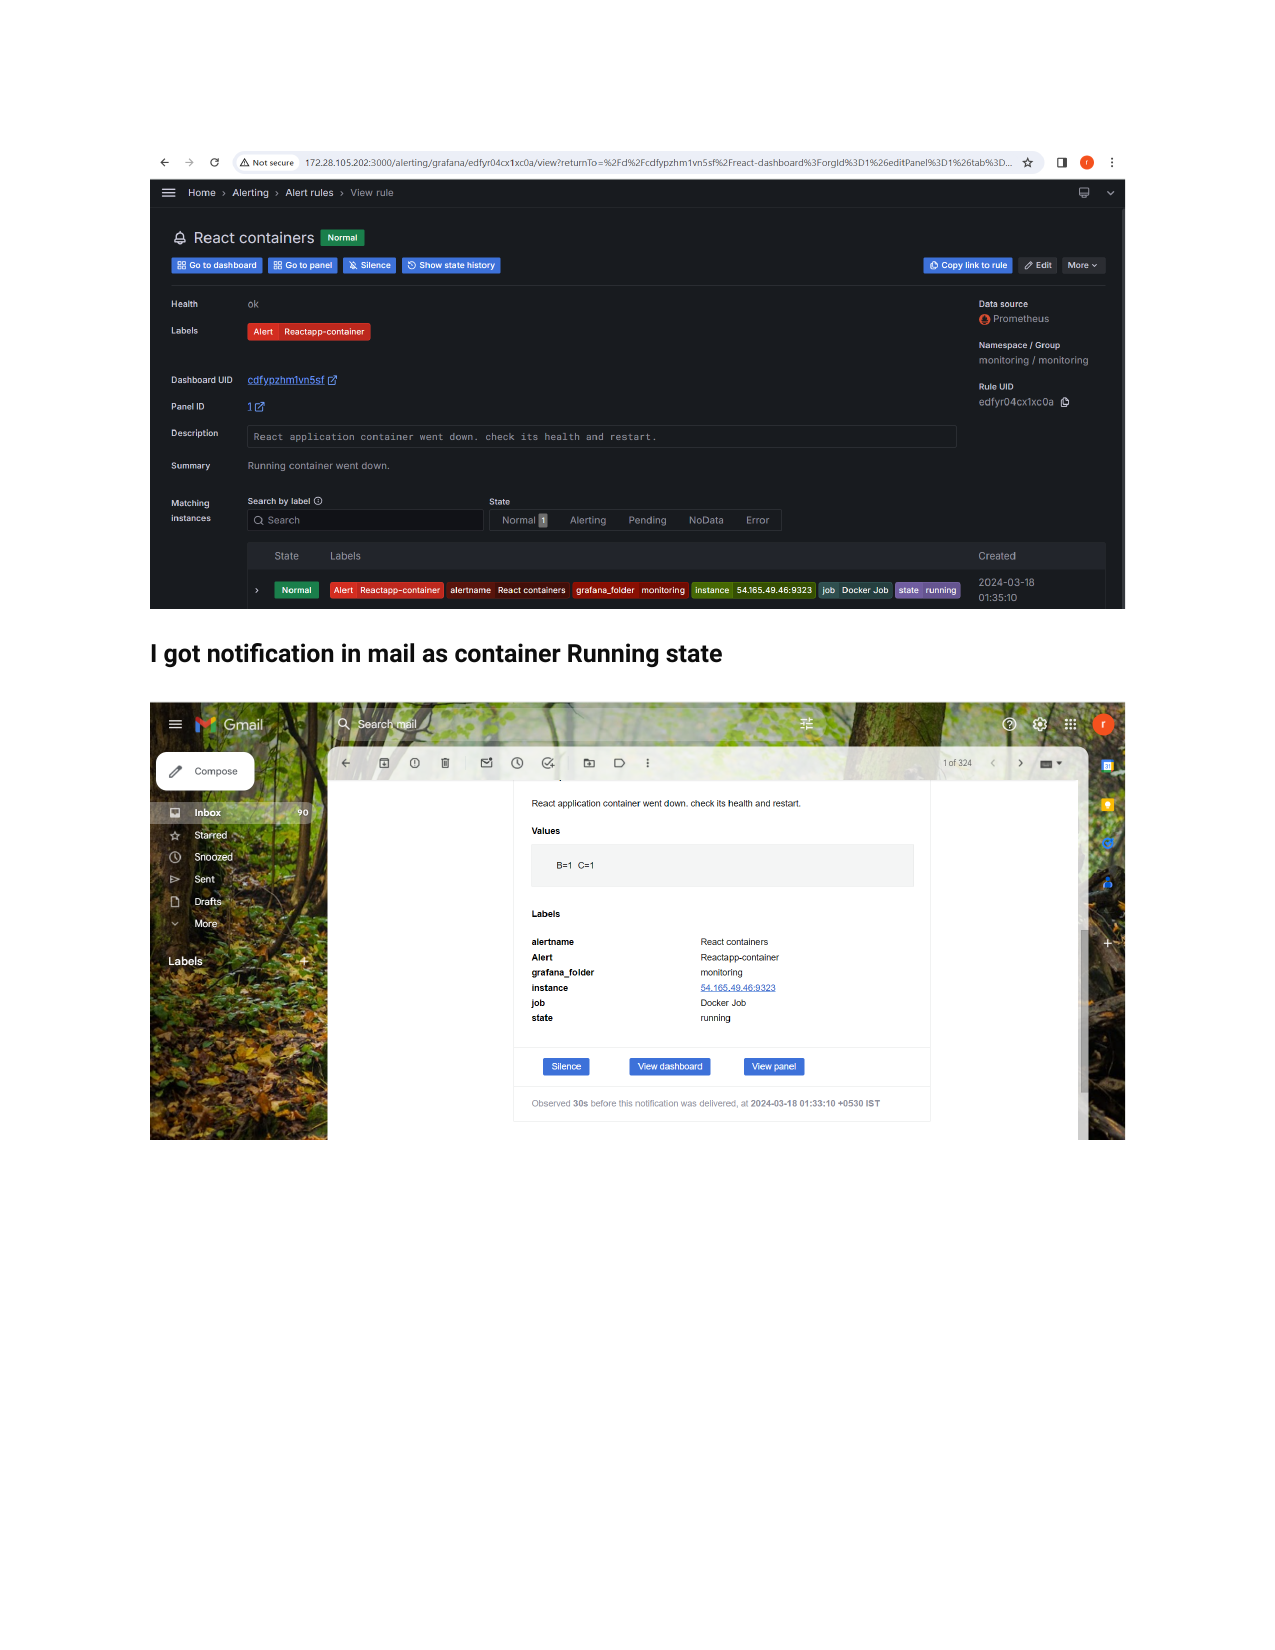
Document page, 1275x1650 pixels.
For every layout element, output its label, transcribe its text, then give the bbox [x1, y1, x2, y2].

picture [150, 150, 1125, 609]
text I got notification in mail as container Running state [150, 639, 1125, 669]
picture [150, 700, 1125, 1140]
